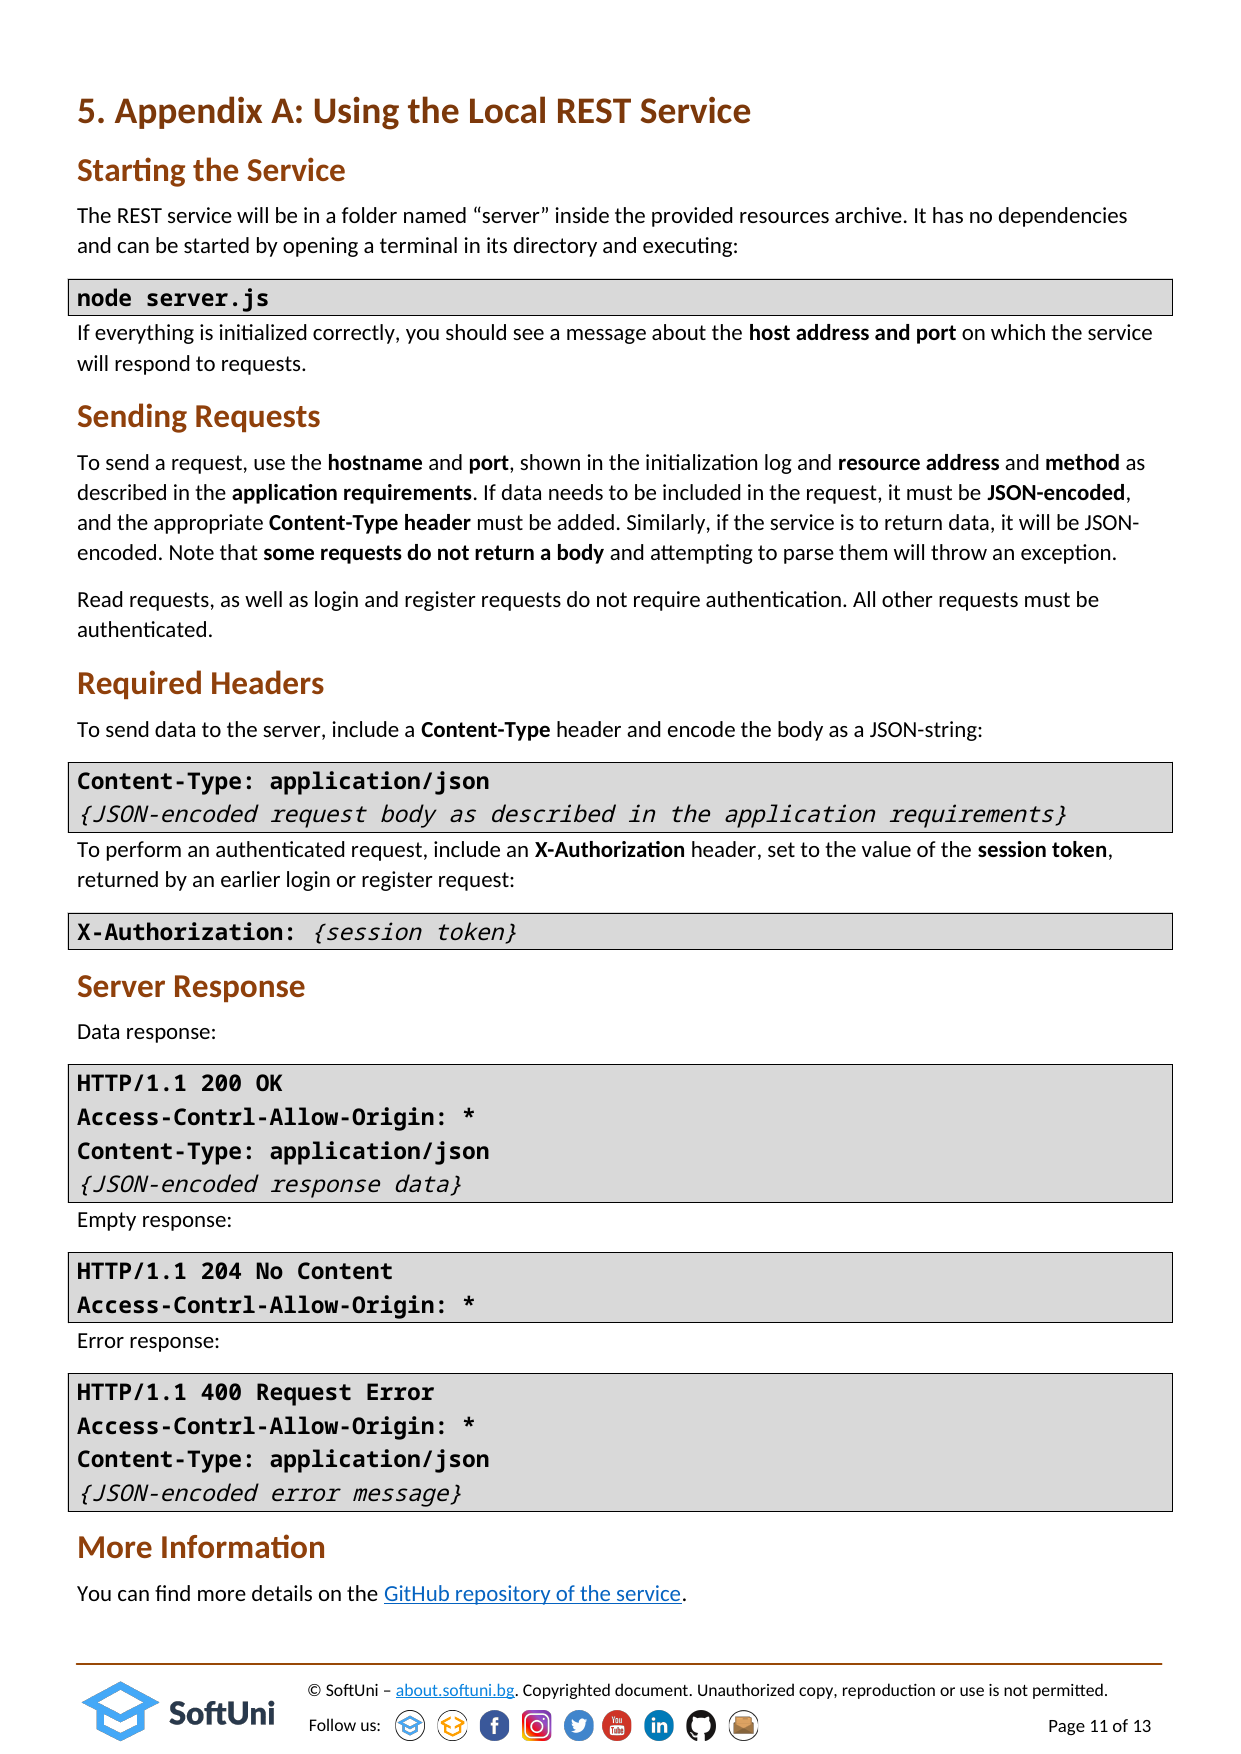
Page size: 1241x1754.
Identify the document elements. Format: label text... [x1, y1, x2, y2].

text Server Response [77, 965, 1163, 1006]
picture [75, 1676, 281, 1747]
text Starting the Service [77, 149, 1163, 190]
text X-Authorization: {session token} [69, 914, 1172, 949]
picture [602, 1710, 632, 1741]
text The REST service will be in a folder named “server” inside the provided resources archive. It has no dependencies and can be started by opening a terminal in its directory and executing: [77, 201, 1163, 259]
picture [658, 1723, 667, 1732]
text Sending Requests [77, 396, 1163, 436]
text Content-Type: application/json [69, 1132, 1172, 1165]
text Access-Contrl-Allow-Origin: * [69, 1098, 1172, 1132]
text Content-Type: application/json [69, 763, 1172, 795]
text To send data to the server, include a Content-Type header and encode the body as a JSON-string: [77, 715, 1163, 743]
picture [728, 1710, 759, 1741]
picture [686, 1710, 716, 1741]
picture [395, 1710, 425, 1741]
picture [437, 1710, 468, 1741]
text HTTP/1.1 400 Request Error [69, 1374, 1172, 1407]
picture [479, 1710, 510, 1741]
picture [665, 1732, 674, 1741]
text Access-Contrl-Allow-Origin: * [69, 1407, 1172, 1440]
picture [665, 1710, 674, 1719]
text {JSON-encoded error message} [69, 1474, 1172, 1511]
picture [564, 1710, 594, 1741]
text Read requests, as well as login and register requests do not require authentication. All other requests must be authenticated. [77, 585, 1163, 643]
text If everything is initialized correctly, you should see a message about the host address and port on which the service will respond to requests. [77, 318, 1163, 377]
text HTTP/1.1 200 OK [69, 1065, 1172, 1098]
text To send a request, use the hostname and port, shown in the initialization log and resource address and method as described in the application requirements. If data needs to be included in the request, it must be JSON-encoded, and the appropriate Content-Type header must be added. Similarly, if the service is to return data, it will be JSON-encoded. Note that some requests do not return a body and attempting to parse them will throw an exception. [77, 448, 1163, 566]
text Data response: [77, 1017, 1163, 1045]
text Access-Contrl-Allow-Origin: * [69, 1286, 1172, 1322]
text More Information [77, 1527, 1163, 1567]
text Empty response: [77, 1205, 1163, 1233]
picture [522, 1710, 552, 1741]
picture [644, 1710, 653, 1719]
text node server.js [69, 280, 1172, 315]
picture [644, 1732, 653, 1741]
text {JSON-encoded request body as described in the application requirements} [69, 795, 1172, 832]
text HTTP/1.1 204 No Content [69, 1253, 1172, 1286]
text Required Headers [77, 662, 1163, 703]
text Content-Type: application/json [69, 1440, 1172, 1474]
text Error response: [77, 1326, 1163, 1354]
list Appendix A: Using the Local REST Service [77, 87, 1163, 133]
text {JSON-encoded response data} [69, 1165, 1172, 1202]
text You can find more details on the GitHub repository of the service. [77, 1579, 1163, 1607]
text To perform an authenticated request, include an X-Authorization header, set to the value of the session token, returned by an earlier login or register request: [77, 835, 1163, 893]
